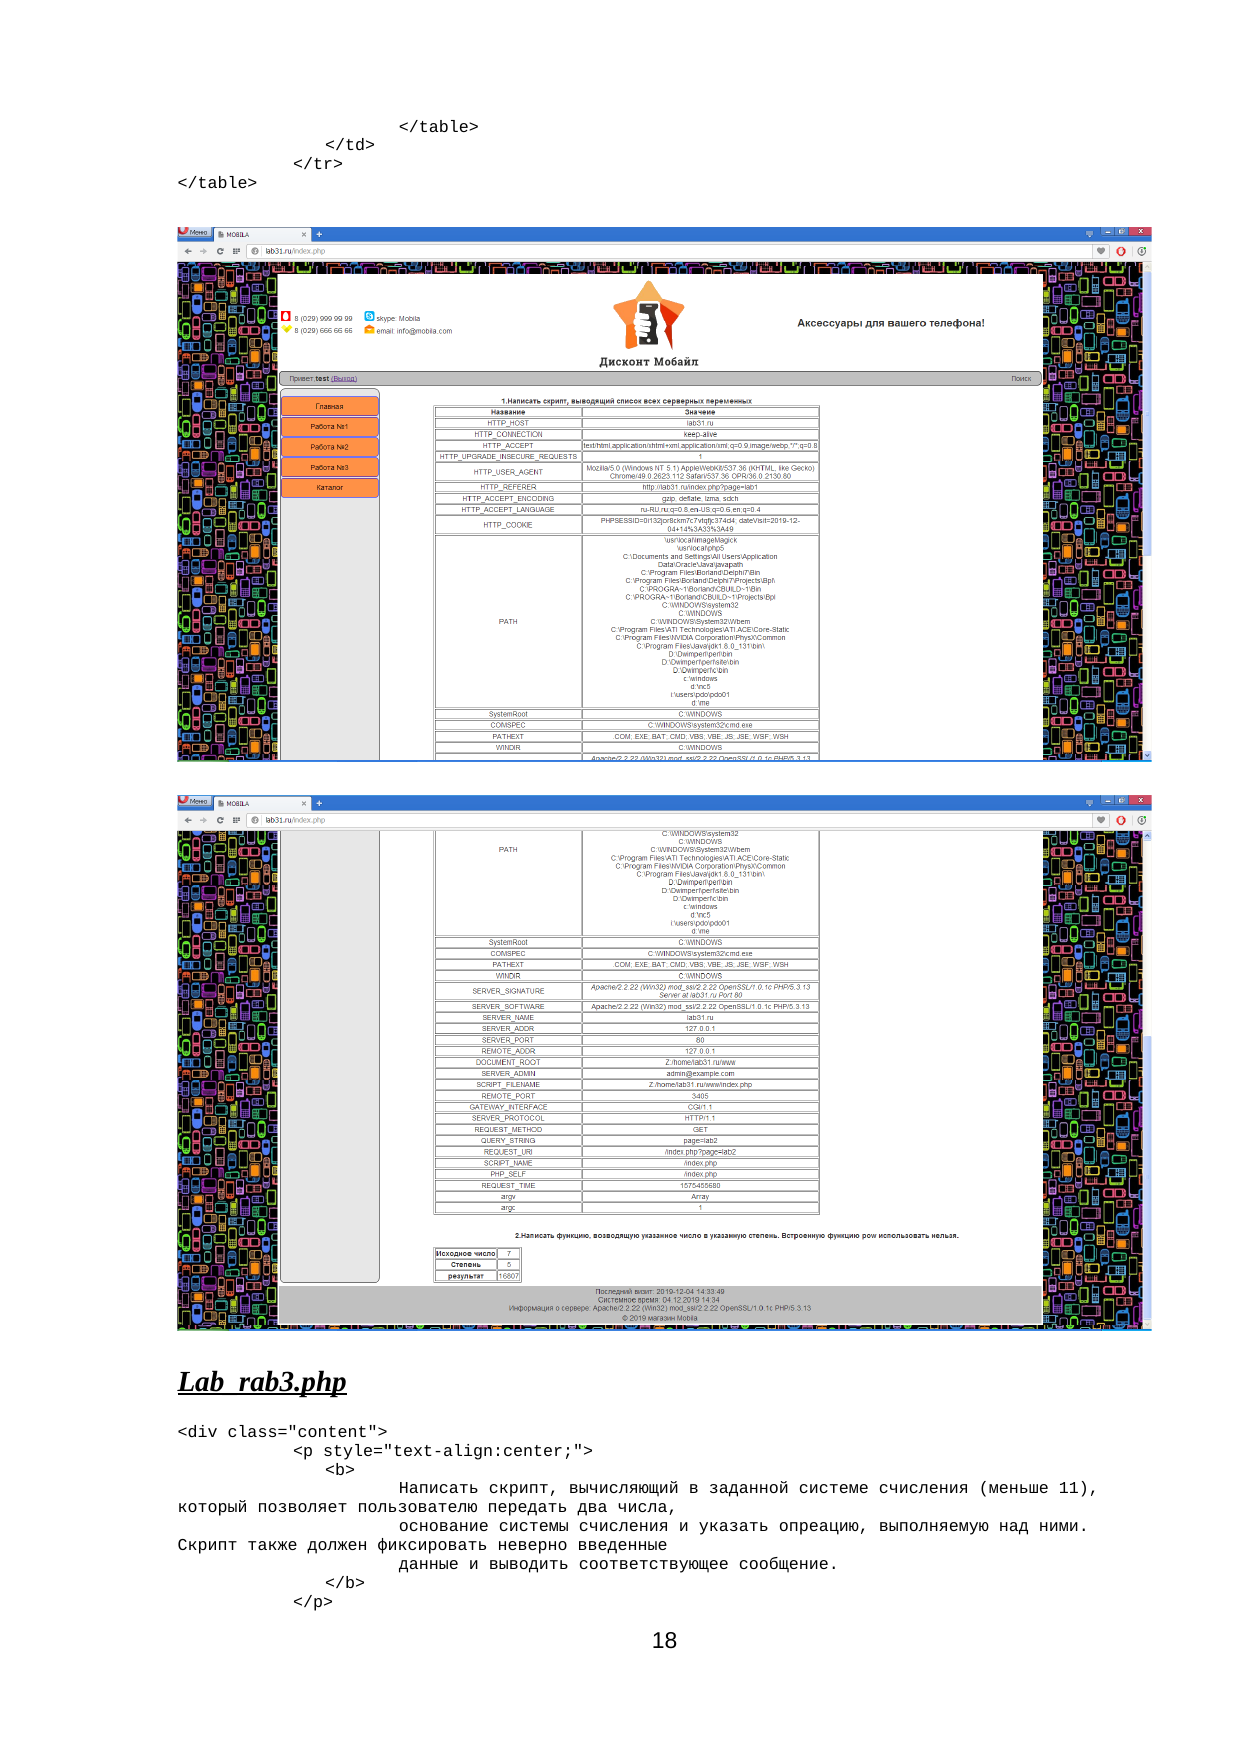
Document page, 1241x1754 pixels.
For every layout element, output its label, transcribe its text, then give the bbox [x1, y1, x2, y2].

text основание системы счисления и указать опреацию, выполняемую над ними. Скрипт также должен фиксировать неверно введенные [177, 1518, 1152, 1556]
text </b> [177, 1574, 1152, 1593]
text Написать скрипт, вычисляющий в заданной системе счисления (меньше 11), который позволяет пользователю передать два числа, [177, 1480, 1152, 1518]
text </td> [177, 137, 1152, 156]
picture [177, 227, 1152, 762]
picture [177, 795, 1152, 1331]
text </p> [177, 1593, 1152, 1612]
text <b> [177, 1461, 1152, 1480]
text <p style="text-align:center;"> [177, 1442, 1152, 1461]
text </table> [177, 175, 1152, 193]
text Lab_rab3.php [177, 1364, 1152, 1398]
text </tr> [177, 156, 1152, 175]
text <div class="content"> [177, 1423, 1152, 1442]
text данные и выводить соответствующее сообщение. [177, 1556, 1152, 1574]
text </table> [177, 118, 1152, 137]
